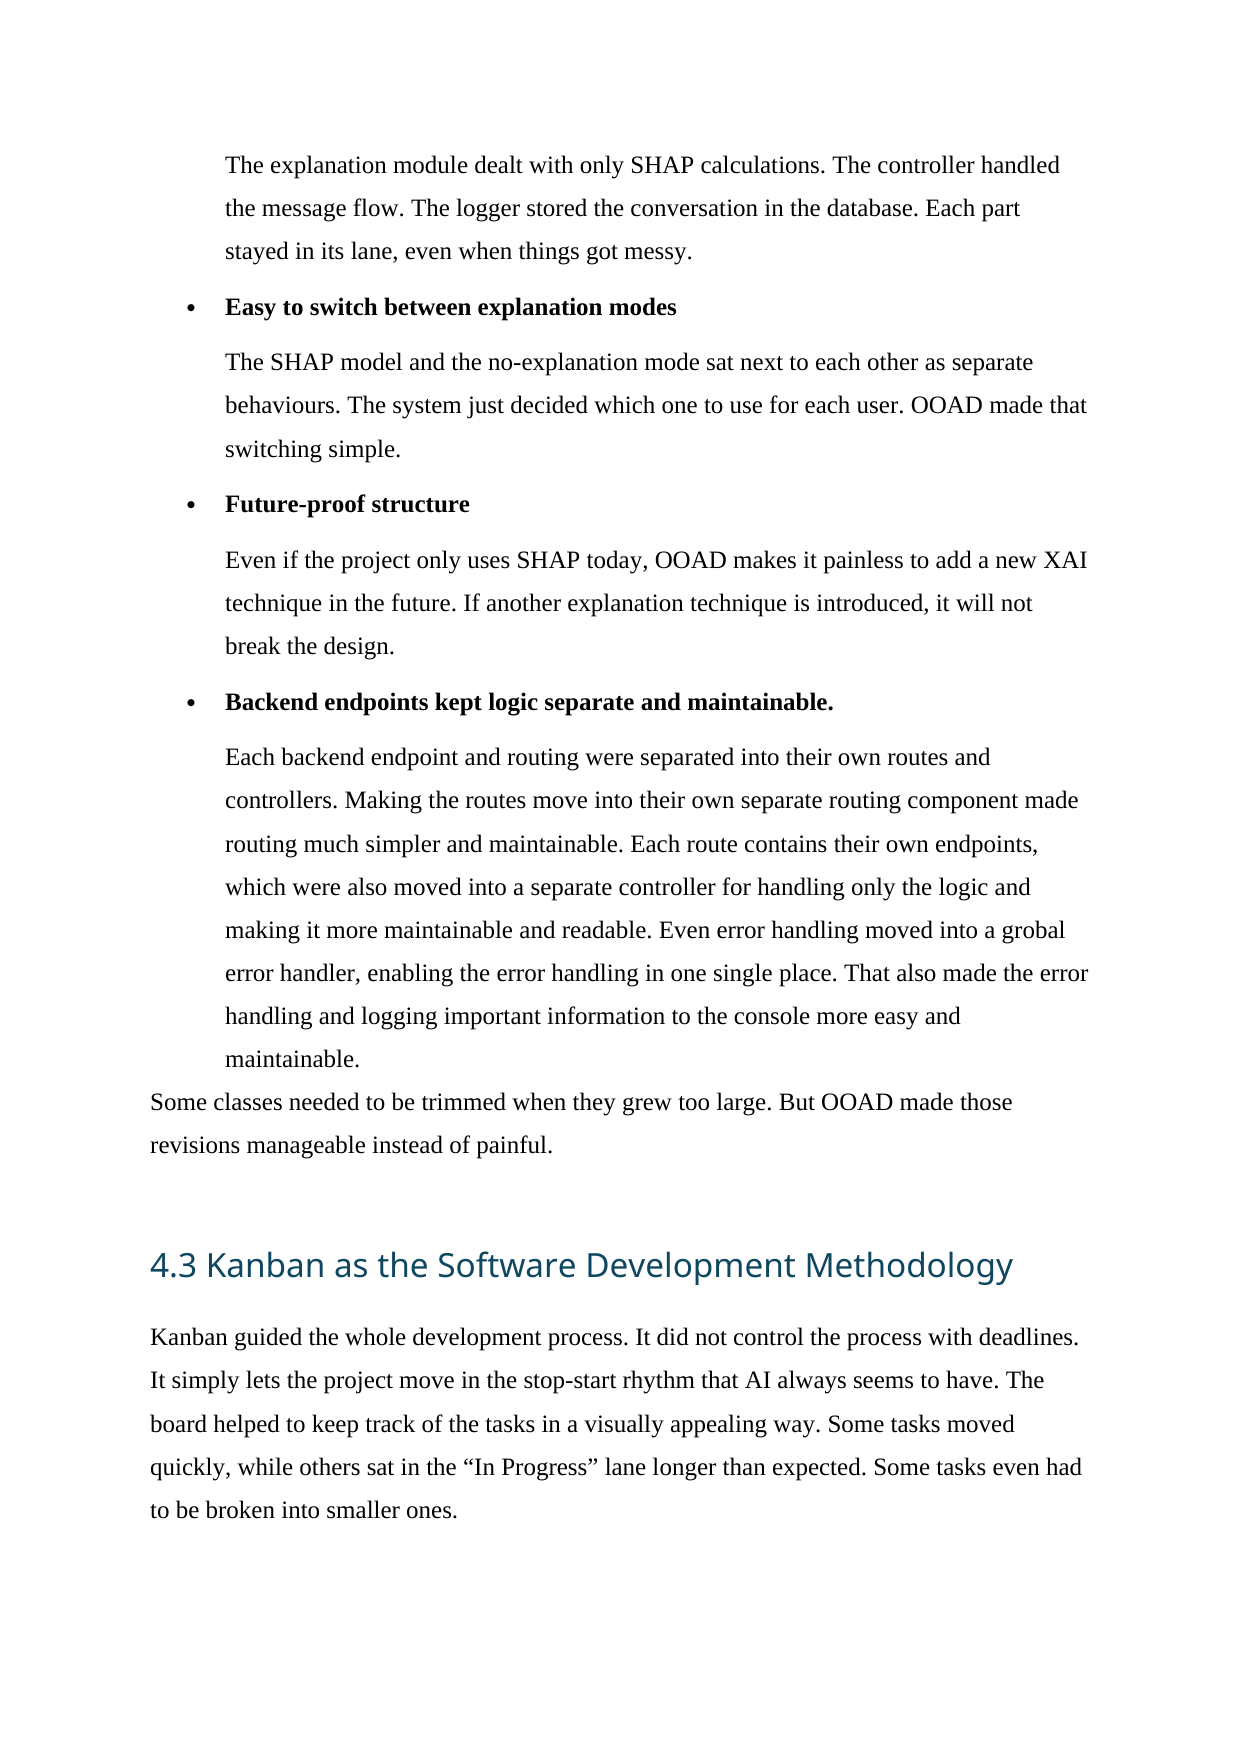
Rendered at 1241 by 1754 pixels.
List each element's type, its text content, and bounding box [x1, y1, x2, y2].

text Even if the project only uses SHAP today, OOAD makes it painless to add a new XAI technique in the future. If another explanation technique is introduced, it will not break the design. [225, 545, 1090, 660]
text The explanation module dealt with only SHAP calculations. The controller handled the message flow. The logger stored the conversation in the database. Each part stayed in its lane, even when things got messy. [225, 150, 1090, 265]
list Backend endpoints kept logic separate and maintainable. [187, 687, 1090, 716]
text The SHAP model and the no-explanation mode sat next to each other as separate behaviours. The system just decided which one to use for each user. OOAD made that switching simple. [225, 347, 1090, 462]
text Some classes needed to be trimmed when they grew too large. But OOAD made those revisions manageable instead of painful. [150, 1087, 1090, 1159]
subtitle 4.3 Kanban as the Software Development Methodology [150, 1242, 1090, 1287]
list Future-proof structure [187, 489, 1090, 518]
list Easy to switch between explanation modes [187, 292, 1090, 321]
text Kanban guided the whole development process. It did not control the process with deadlines. It simply lets the project move in the stop-start rhythm that AI always seems to have. The board helped to keep track of the tasks in a visually appealing way. Some tasks moved quickly, while others sat in the “In Progress” lane longer than expected. Some tasks even had to be broken into smaller ones. [150, 1322, 1090, 1524]
text Each backend endpoint and routing were separated into their own routes and controllers. Making the routes move into their own separate routing component made routing much simpler and maintainable. Each route contains their own endpoints, which were also moved into a separate controller for handling only the logic and making it more maintainable and readable. Even error handling moved into a grobal error handler, enabling the error handling in one single place. That also made the error handling and logging important information to the console more easy and maintainable. [225, 742, 1090, 1073]
